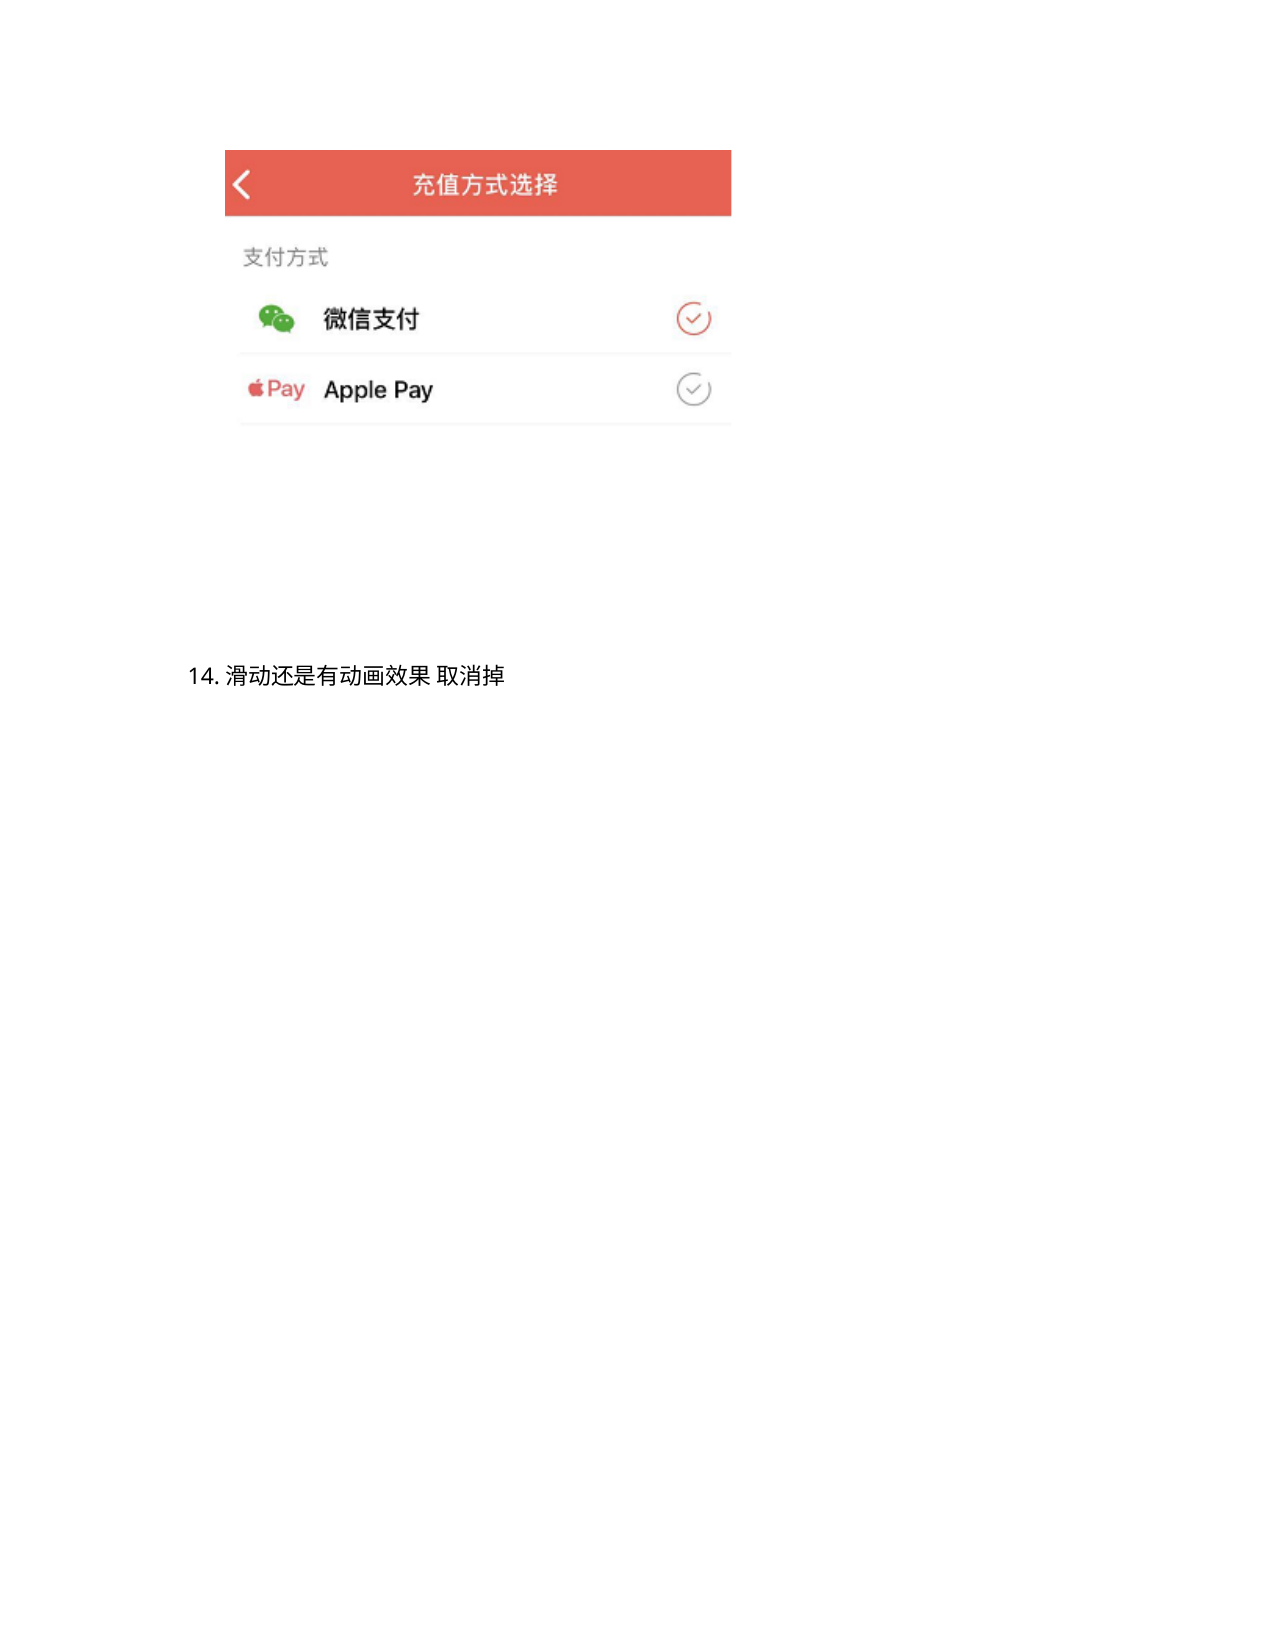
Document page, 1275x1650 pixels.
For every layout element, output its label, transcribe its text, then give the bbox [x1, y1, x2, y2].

list 滑动还是有动画效果 取消掉 [187, 658, 1125, 691]
picture [225, 150, 732, 658]
